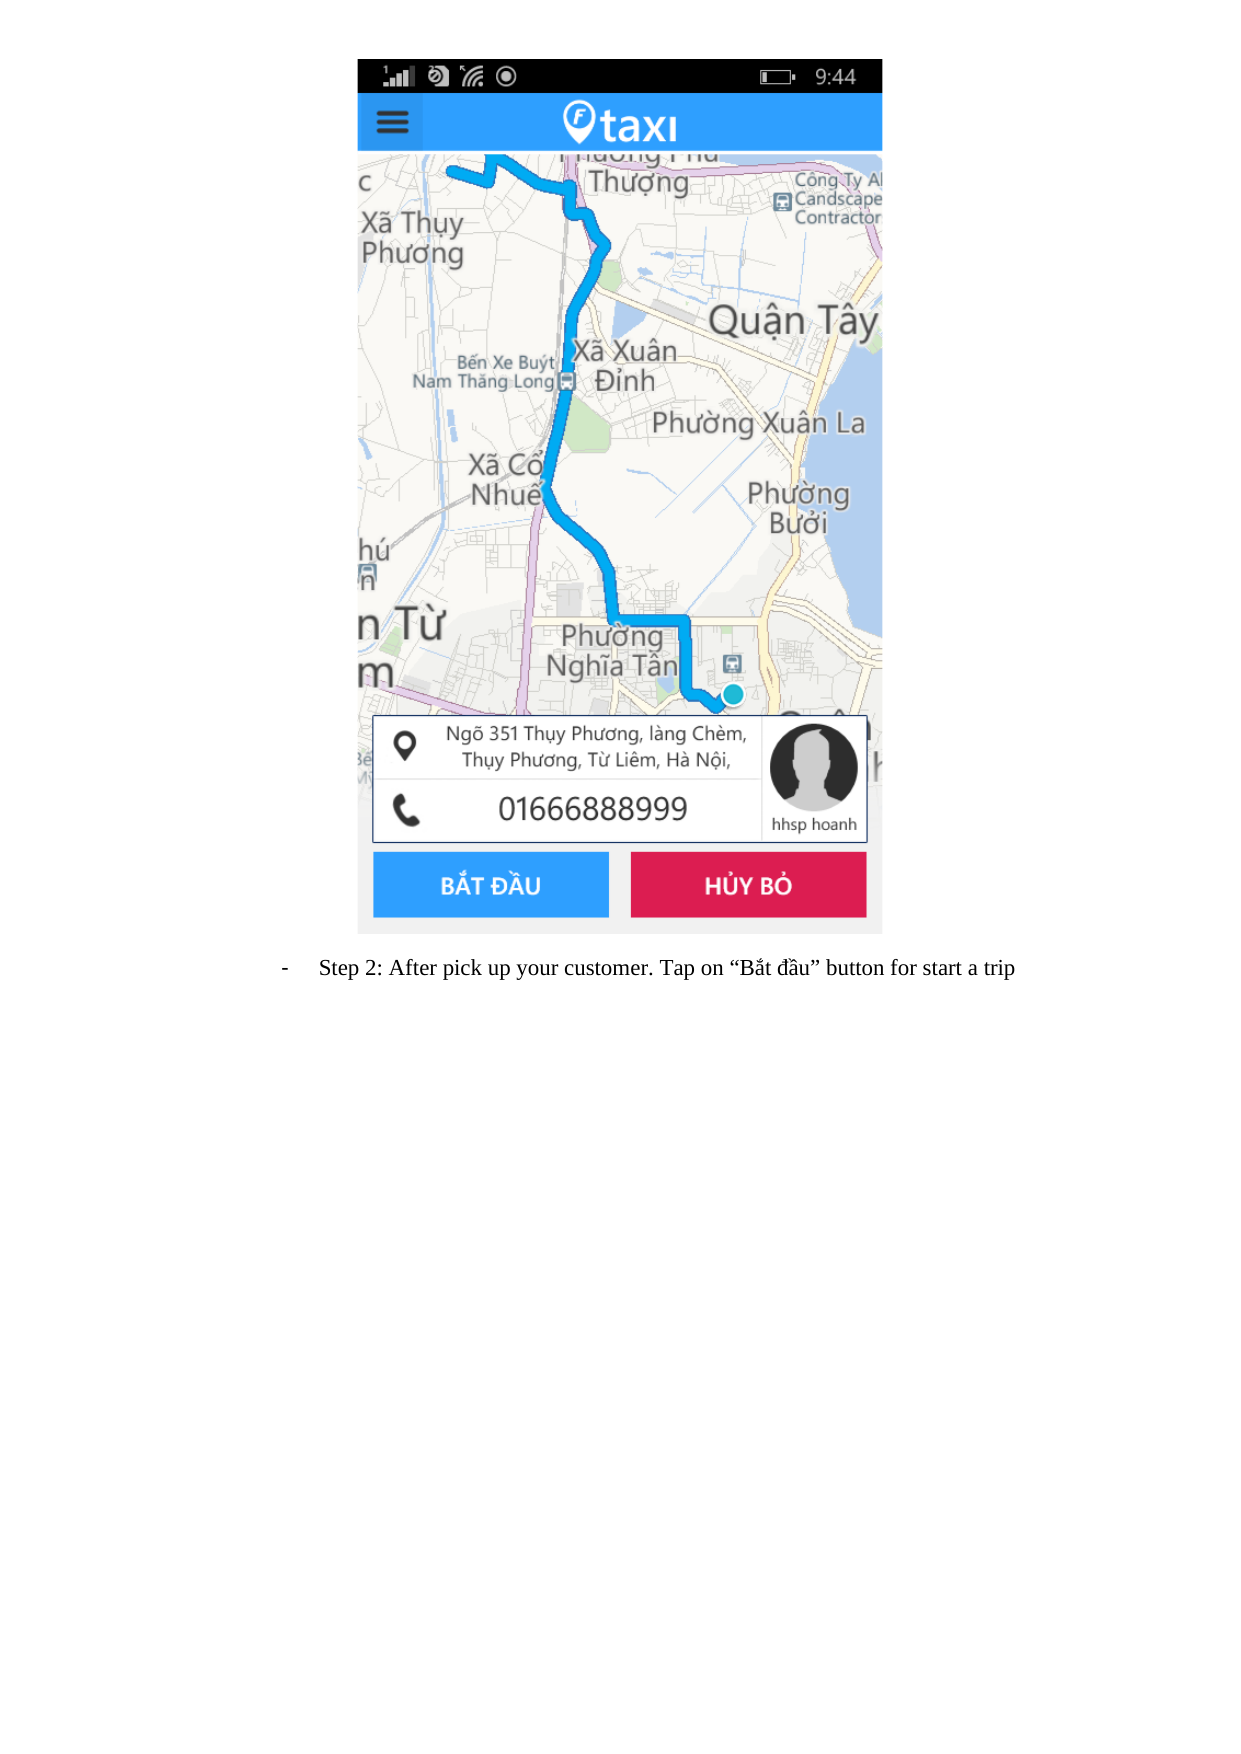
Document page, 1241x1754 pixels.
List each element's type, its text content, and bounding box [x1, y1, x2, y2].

picture [357, 59, 883, 934]
list Step 2: After pick up your customer. Tap on “Bắt đầu” button for start a trip [175, 951, 1122, 982]
